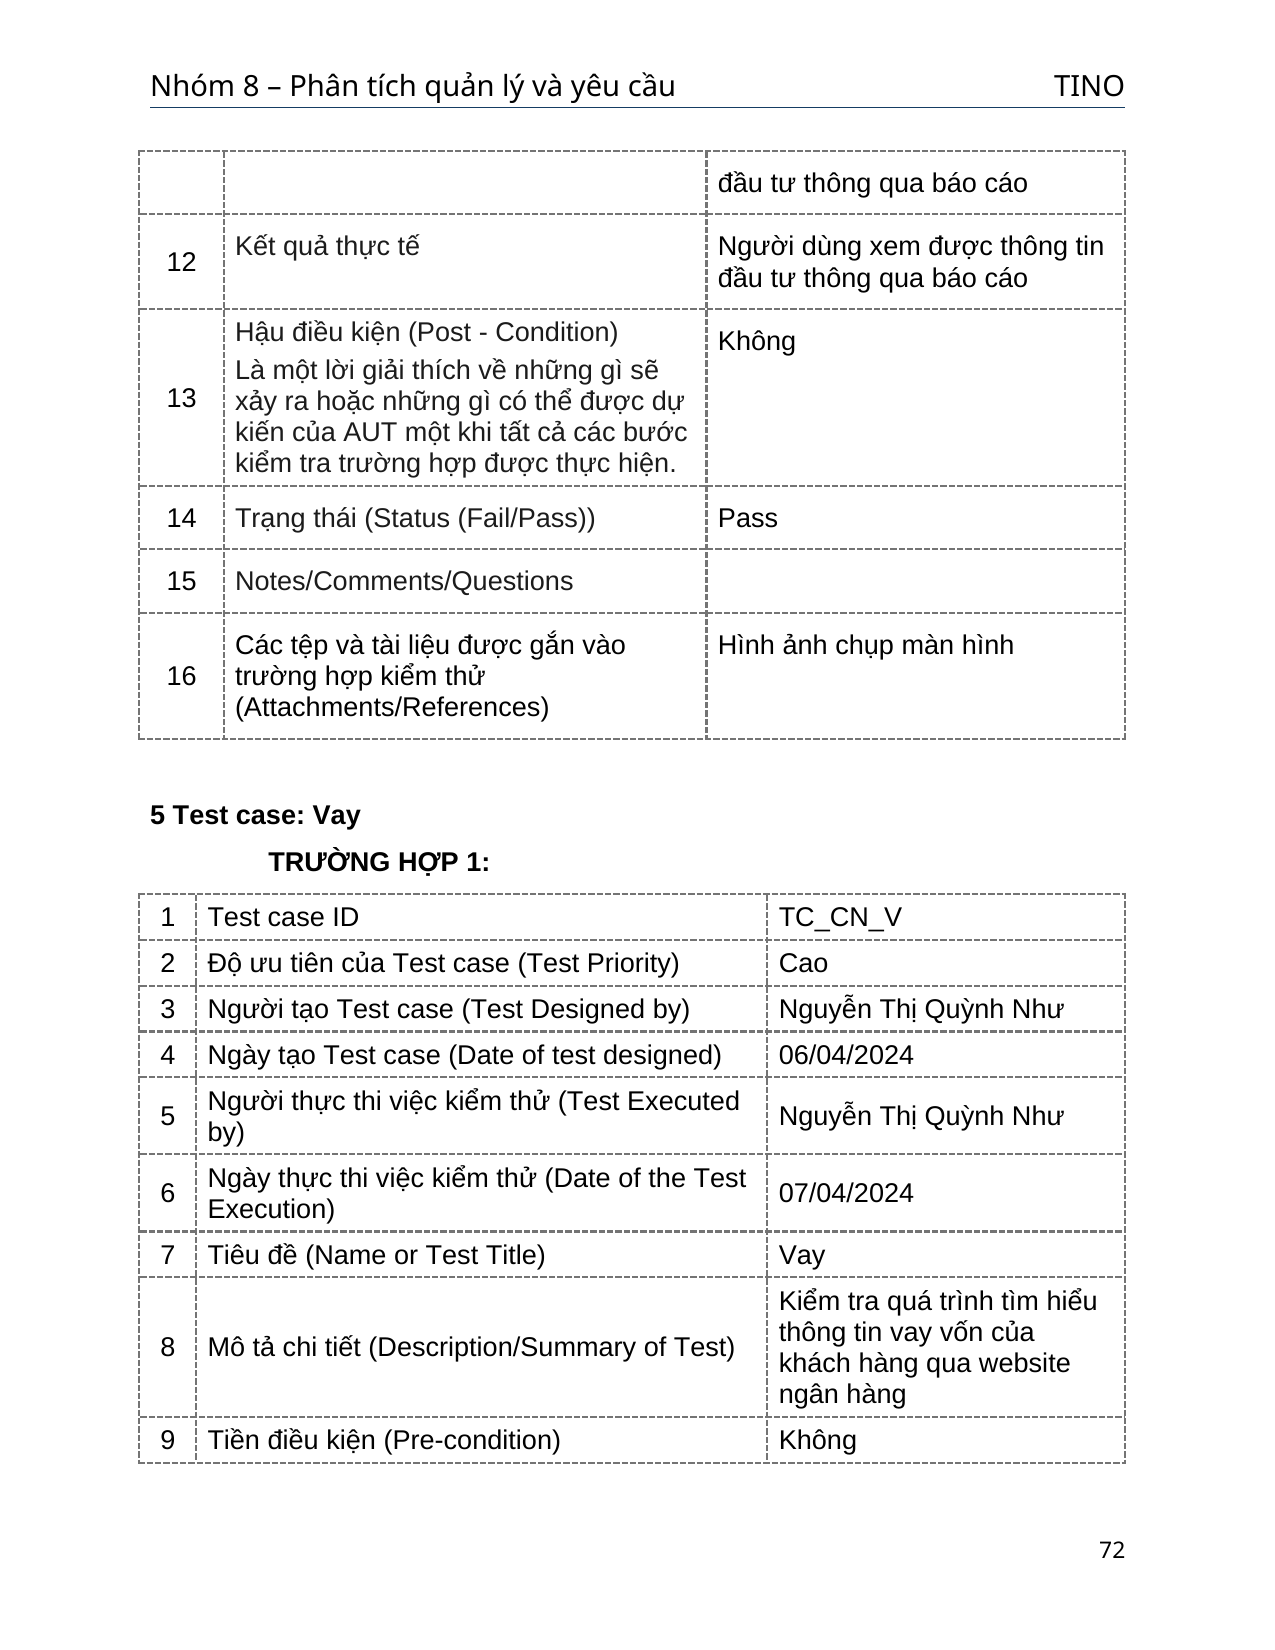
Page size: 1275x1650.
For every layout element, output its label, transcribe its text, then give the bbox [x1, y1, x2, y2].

table_cell Ngày thực thi việc kiểm thử (Date of the Test Execution) [196, 1153, 767, 1230]
table_cell 15 [139, 548, 223, 612]
table_cell Nguyễn Thị Quỳnh Như [767, 1076, 1125, 1153]
table_cell 6 [139, 1153, 196, 1230]
table_cell Ngày tạo Test case (Date of test designed) [196, 1030, 767, 1076]
table_cell 11 [139, 150, 223, 213]
table_header Test case ID [196, 893, 767, 939]
table_header 1 [139, 893, 196, 939]
table_cell Hình ảnh chụp màn hình [706, 612, 1125, 737]
table_cell 16 [139, 612, 223, 737]
table_cell Không [767, 1416, 1125, 1462]
table_cell Kiểm tra quá trình tìm hiểu thông tin vay vốn của khách hàng qua website ngân hàng [767, 1276, 1125, 1416]
table_cell Cao [767, 939, 1125, 984]
table_cell 3 [139, 985, 196, 1030]
table_cell Các tệp và tài liệu được gắn vào trường hợp kiểm thử (Attachments/References) [224, 612, 706, 737]
table_cell Mô tả chi tiết (Description/Summary of Test) [196, 1276, 767, 1416]
table_cell Pass [706, 485, 1125, 548]
table_cell Tiêu đề (Name or Test Title) [196, 1230, 767, 1276]
table_cell Vay [767, 1230, 1125, 1276]
table_cell 9 [139, 1416, 196, 1462]
table_cell 06/04/2024 [767, 1030, 1125, 1076]
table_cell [706, 150, 1125, 213]
table_cell Nguyễn Thị Quỳnh Như [767, 985, 1125, 1030]
table_cell 12 [139, 213, 223, 308]
table_cell Notes/Comments/Questions [224, 548, 706, 612]
table_cell Kết quả thực tế [224, 213, 706, 308]
table_header TC_CN_V [767, 893, 1125, 939]
table_cell Độ ưu tiên của Test case (Test Priority) [196, 939, 767, 984]
table_cell Người thực thi việc kiểm thử (Test Executed by) [196, 1076, 767, 1153]
table_cell Tiền điều kiện (Pre-condition) [196, 1416, 767, 1462]
table_cell 14 [139, 485, 223, 548]
table_cell Không [706, 308, 1125, 485]
table_cell 8 [139, 1276, 196, 1416]
table_cell 4 [139, 1030, 196, 1076]
table_cell Người tạo Test case (Test Designed by) [196, 985, 767, 1030]
table_cell [706, 548, 1125, 612]
text TRƯỜNG HỢP 1: [150, 846, 1125, 877]
table_cell 5 [139, 1076, 196, 1153]
table_cell 2 [139, 939, 196, 984]
table_cell Hậu điều kiện (Post - Condition) Là một lời giải thích về những gì sẽ xảy ra hoặc những gì có thể được dự kiến của AUT một khi tất cả các bước kiểm tra trường hợp được thực hiện. [224, 308, 706, 485]
table_cell 07/04/2024 [767, 1153, 1125, 1230]
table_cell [224, 150, 706, 213]
table_cell 7 [139, 1230, 196, 1276]
table_cell Trạng thái (Status (Fail/Pass)) [224, 485, 706, 548]
table_cell 13 [139, 308, 223, 485]
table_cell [706, 213, 1125, 308]
text 5 Test case: Vay [150, 799, 1125, 830]
